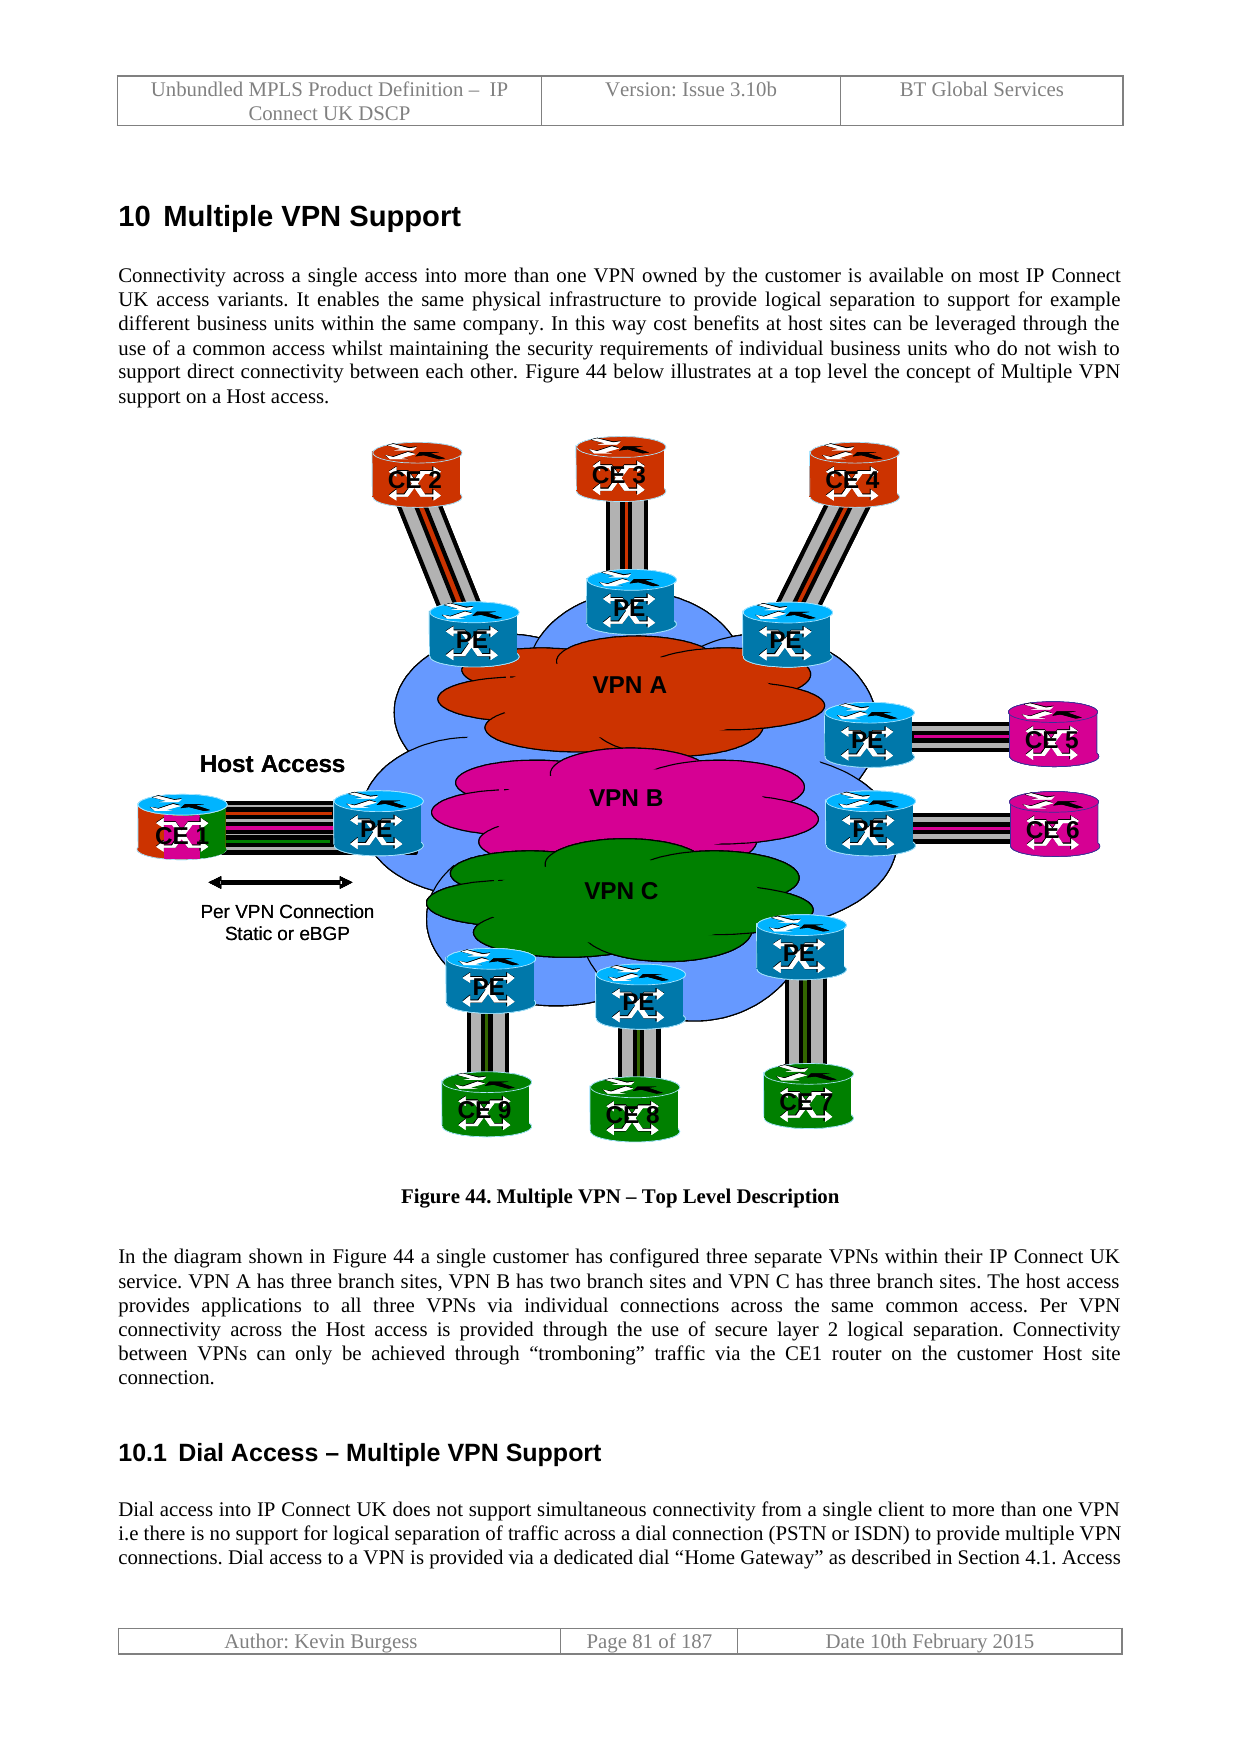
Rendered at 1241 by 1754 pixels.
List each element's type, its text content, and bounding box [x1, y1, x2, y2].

text In the diagram shown in Figure 44 a single customer has configured three separate VPNs within their IP Connect UK service. VPN A has three branch sites, VPN B has two branch sites and VPN C has three branch sites. The host access provides applications to all three VPNs via individual connections across the same common access. Per VPN connectivity across the Host access is provided through the use of secure layer 2 logical separation. Connectivity between VPNs can only be achieved through “tromboning” traffic via the CE1 router on the customer Host site connection. [118, 1244, 1122, 1389]
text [118, 1497, 1122, 1569]
subtitle Multiple VPN Support [118, 199, 1122, 233]
text Figure 44. Multiple VPN – Top Level Description [118, 1184, 1122, 1208]
subtitle Dial Access – Multiple VPN Support [118, 1438, 1122, 1467]
text Connectivity across a single access into more than one VPN owned by the customer is available on most IP Connect UK access variants. It enables the same physical infrastructure to provide logical separation to support for example different business units within the same company. In this way cost benefits at host sites can be leveraged through the use of a common access whilst maintaining the security requirements of individual business units who do not wish to support direct connectivity between each other. Figure 44 below illustrates at a top level the concept of Multiple VPN support on a Host access. [118, 263, 1122, 408]
